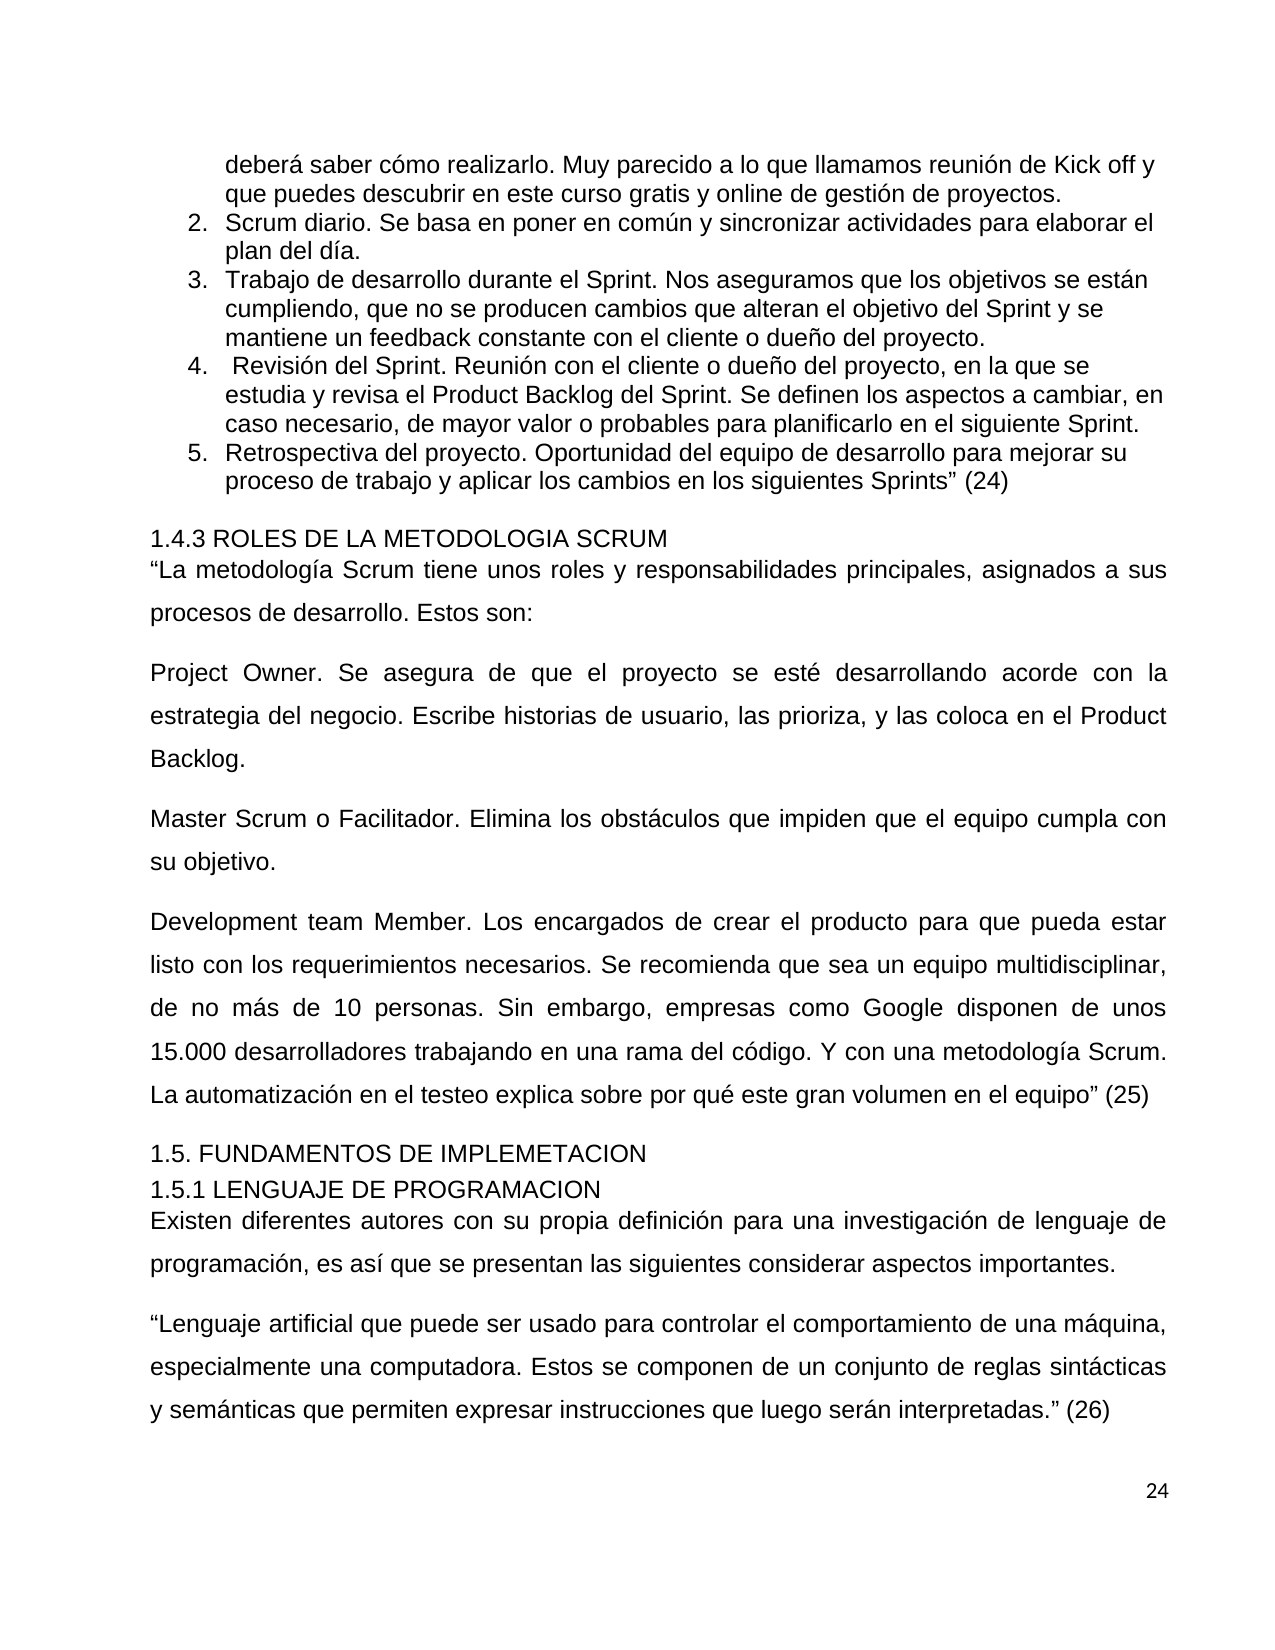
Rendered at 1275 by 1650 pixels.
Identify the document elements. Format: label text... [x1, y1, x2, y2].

subtitle 1.4.3 ROLES DE LA METODOLOGIA SCRUM [150, 641, 1169, 669]
list Retrospectiva del proyecto. Oportunidad del equipo de desarrollo para mejorar su proceso de trabajo y aplicar los cambios en los siguientes Sprints” (24) [187, 554, 1169, 612]
text Development team Member. Los encargados de crear el producto para que pueda estar listo con los requerimientos necesarios. Se recomienda que sea un equipo multidisciplinar, de no más de 10 personas. Sin embargo, empresas como Google disponen de unos 15.000 desarrolladores trabajando en una rama del código. Y con una metodología Scrum. La automatización en el testeo explica sobre por qué este gran volumen en el equipo” (25) [150, 1024, 1169, 1225]
list Trabajo de desarrollo durante el Sprint. Nos aseguramos que los objetivos se están cumpliendo, que no se producen cambios que alteran el objetivo del Sprint y se mantiene un feedback constante con el cliente o dueño del proyecto. [187, 323, 1169, 409]
text “La metodología Scrum tiene unos roles y responsabilidades principales, asignados a sus procesos de desarrollo. Estos son: [150, 672, 1169, 744]
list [187, 150, 1169, 207]
subtitle 1.5.1 LENGUAJE DE PROGRAMACION [150, 1291, 1169, 1320]
subtitle 1.5. FUNDAMENTOS DE IMPLEMETACION [150, 1256, 1169, 1285]
text Existen diferentes autores con su propia definición para una investigación de lenguaje de programación, es así que se presentan las siguientes considerar aspectos importantes. [150, 1322, 1169, 1394]
text Project Owner. Se asegura de que el proyecto se esté desarrollando acorde con la estrategia del negocio. Escribe historias de usuario, las prioriza, y las coloca en el Product Backlog. [150, 775, 1169, 890]
list Revisión del Sprint. Reunión con el cliente o dueño del proyecto, en la que se estudia y revisa el Product Backlog del Sprint. Se definen los aspectos a cambiar, en caso necesario, de mayor valor o probables para planificarlo en el siguiente Sprint. [187, 439, 1169, 525]
text Master Scrum o Facilitador. Elimina los obstáculos que impiden que el equipo cumpla con su objetivo. [150, 921, 1169, 993]
list Scrum diario. Se basa en poner en común y sincronizar actividades para elaborar el plan del día. [187, 237, 1169, 294]
